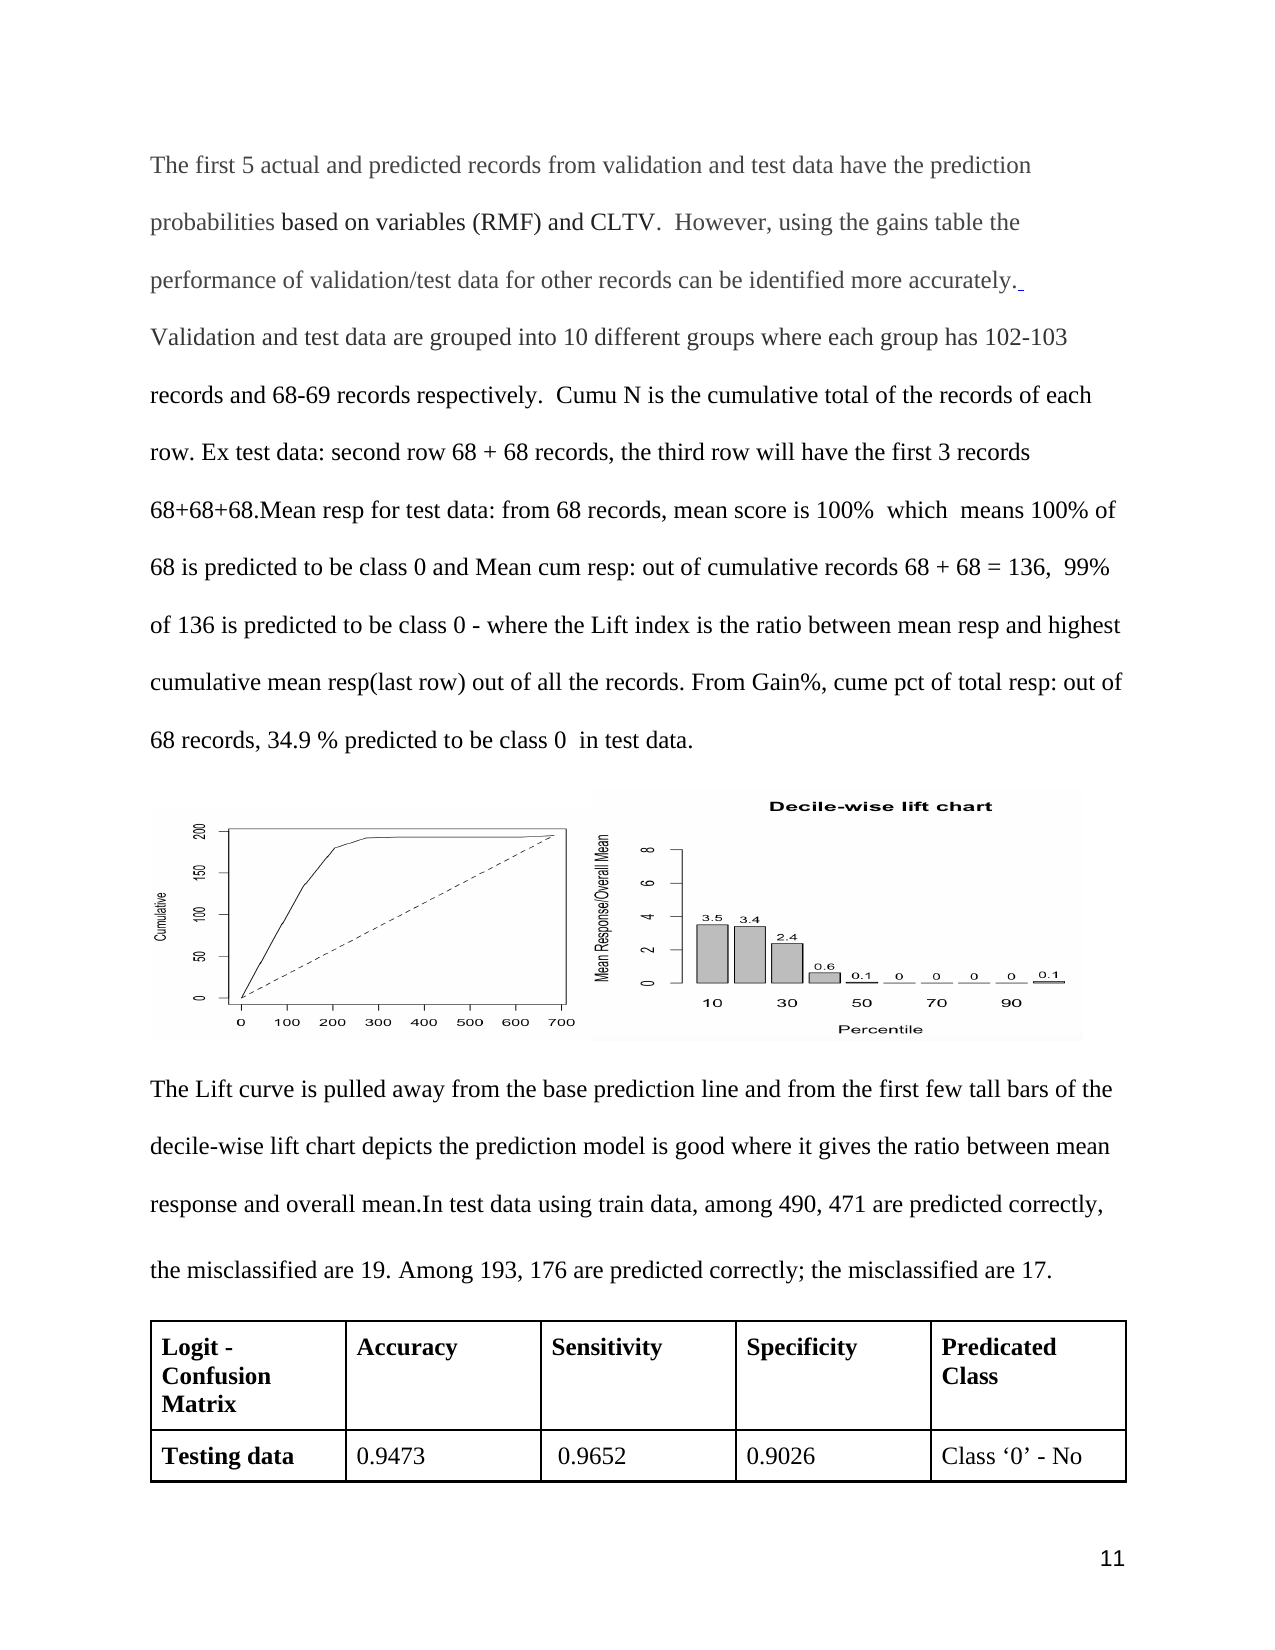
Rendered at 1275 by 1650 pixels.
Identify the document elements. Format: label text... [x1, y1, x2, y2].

text The Lift curve is pulled away from the base prediction line and from the first few tall bars of the decile-wise lift chart depicts the prediction model is good where it gives the ratio between mean response and overall mean.In test data using train data, among 490, 471 are predicted correctly, the misclassified are 19. Among 193, 176 are predicted correctly; the misclassified are 17. [150, 1074, 1125, 1286]
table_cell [932, 1431, 1125, 1480]
table_cell 0.9026 [737, 1431, 930, 1480]
table_cell ​​ 0.9652 [542, 1431, 735, 1480]
table_header Accuracy [347, 1322, 540, 1429]
table_cell 0.9473 [347, 1431, 540, 1480]
picture [150, 788, 1083, 1041]
table_header Sensitivity [542, 1322, 735, 1429]
table_header Specificity [737, 1322, 930, 1429]
table_cell Testing data [152, 1431, 345, 1480]
table_header Logit - Confusion Matrix [152, 1322, 345, 1429]
text The first 5 actual and predicted records from validation and test data have the prediction probabilities based on variables (RMF) and CLTV. However, using the gains table the performance of validation/test data for other records can be identified more accurately. Validation and test data are grouped into 10 different groups where each group has 102-103 records and 68-69 records respectively. Cumu N is the cumulative total of the records of each row. Ex test data: second row 68 + 68 records, the third row will have the first 3 records 68+68+68.Mean resp for test data: from 68 records, mean score is 100% which means 100% of 68 is predicted to be class 0 and Mean cum resp: out of cumulative records 68 + 68 = 136, 99% of 136 is predicted to be class 0 - where the Lift index is the ratio between mean resp and highest cumulative mean resp(last row) out of all the records. From Gain%, cume pct of total resp: out of 68 records, 34.9 % predicted to be class 0 in test data. [150, 150, 1125, 754]
table_header Predicated Class [932, 1322, 1125, 1429]
